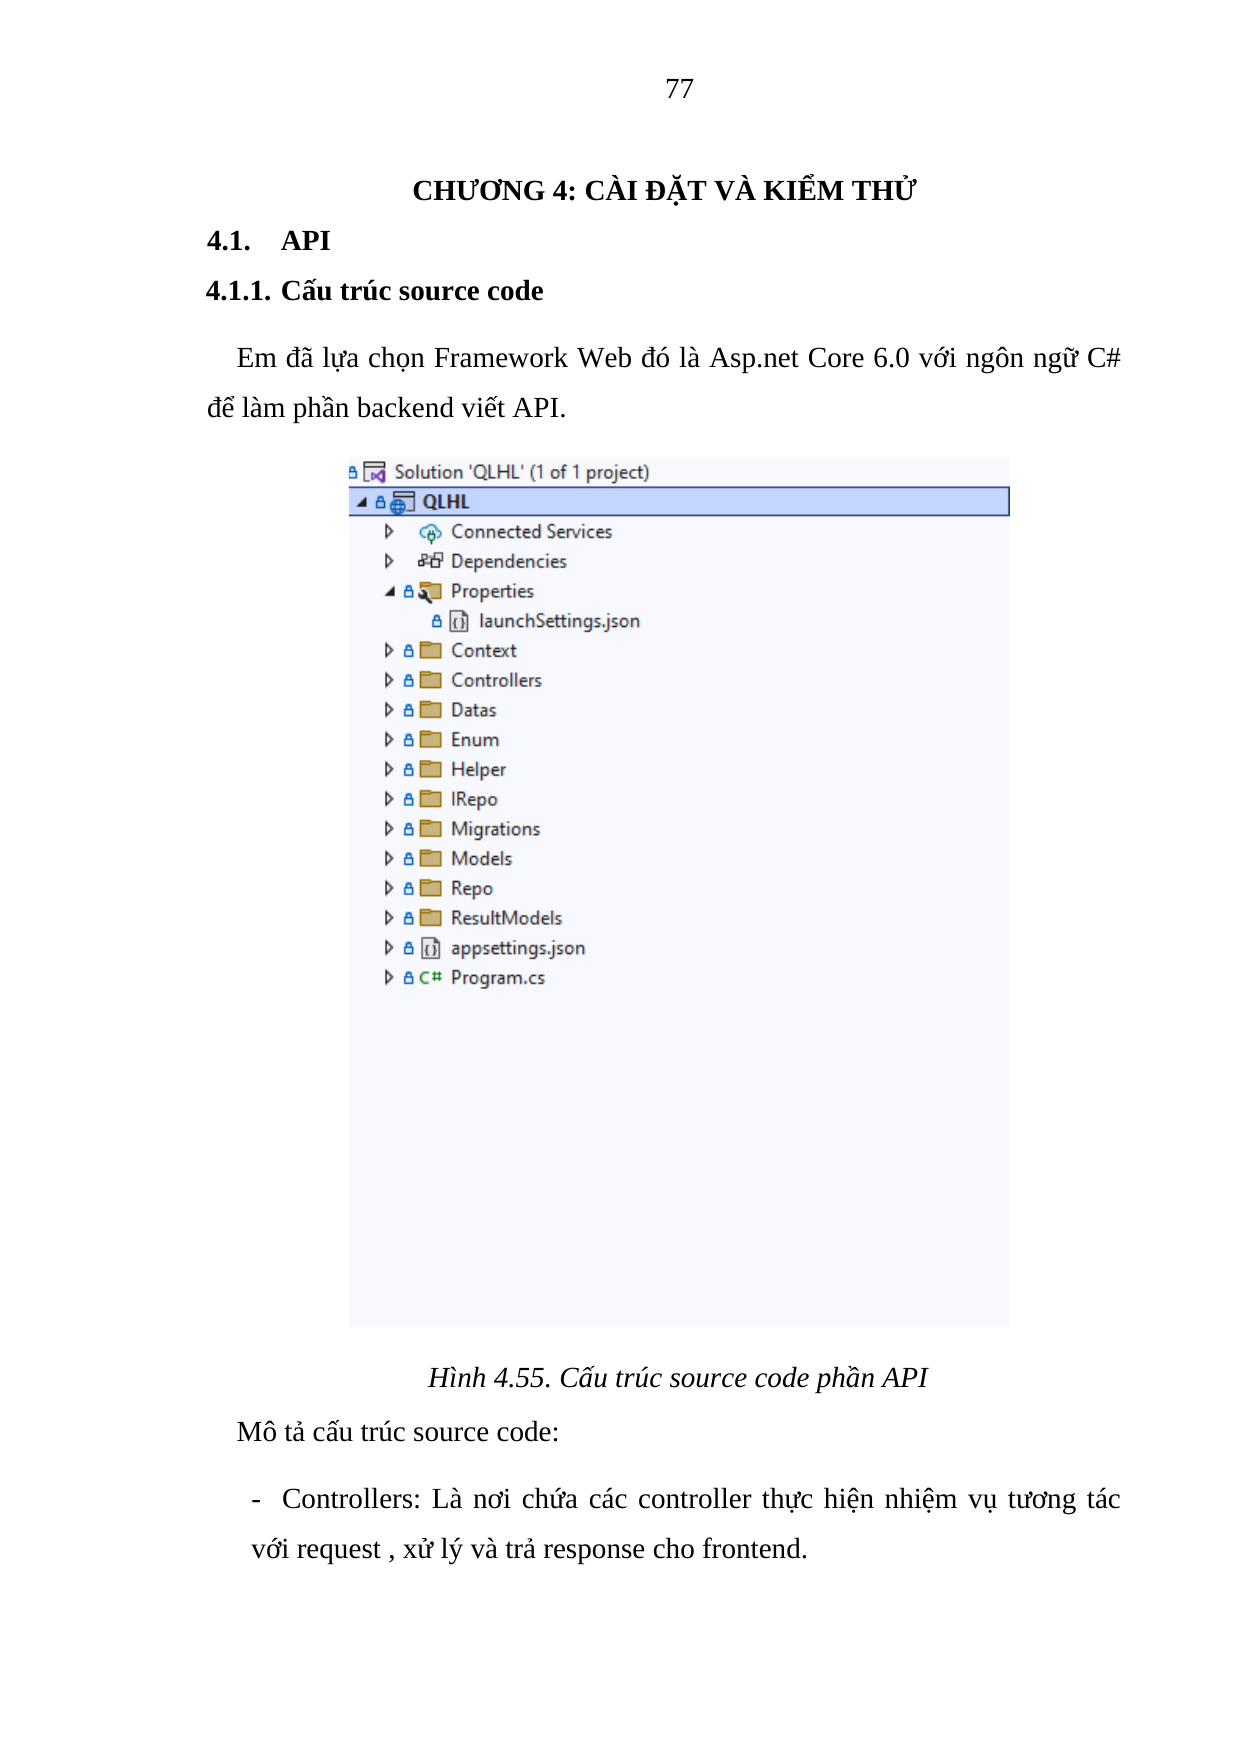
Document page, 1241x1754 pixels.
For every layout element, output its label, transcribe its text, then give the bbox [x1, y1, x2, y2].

subtitle CÀI ĐẶT VÀ KIỂM THỬ [207, 173, 1122, 206]
text Mô tả cấu trúc source code: [207, 1414, 1122, 1448]
picture [348, 457, 1010, 1327]
subtitle API [207, 223, 1122, 257]
list Cấu trúc source code [206, 273, 1122, 307]
text Em đã lựa chọn Framework Web đó là Asp.net Core 6.0 với ngôn ngữ C# để làm phần backend viết API. [207, 340, 1122, 424]
list Controllers: Là nơi chứa các controller thực hiện nhiệm vụ tương tác với request , xử lý và trả response cho frontend. [251, 1481, 1122, 1565]
